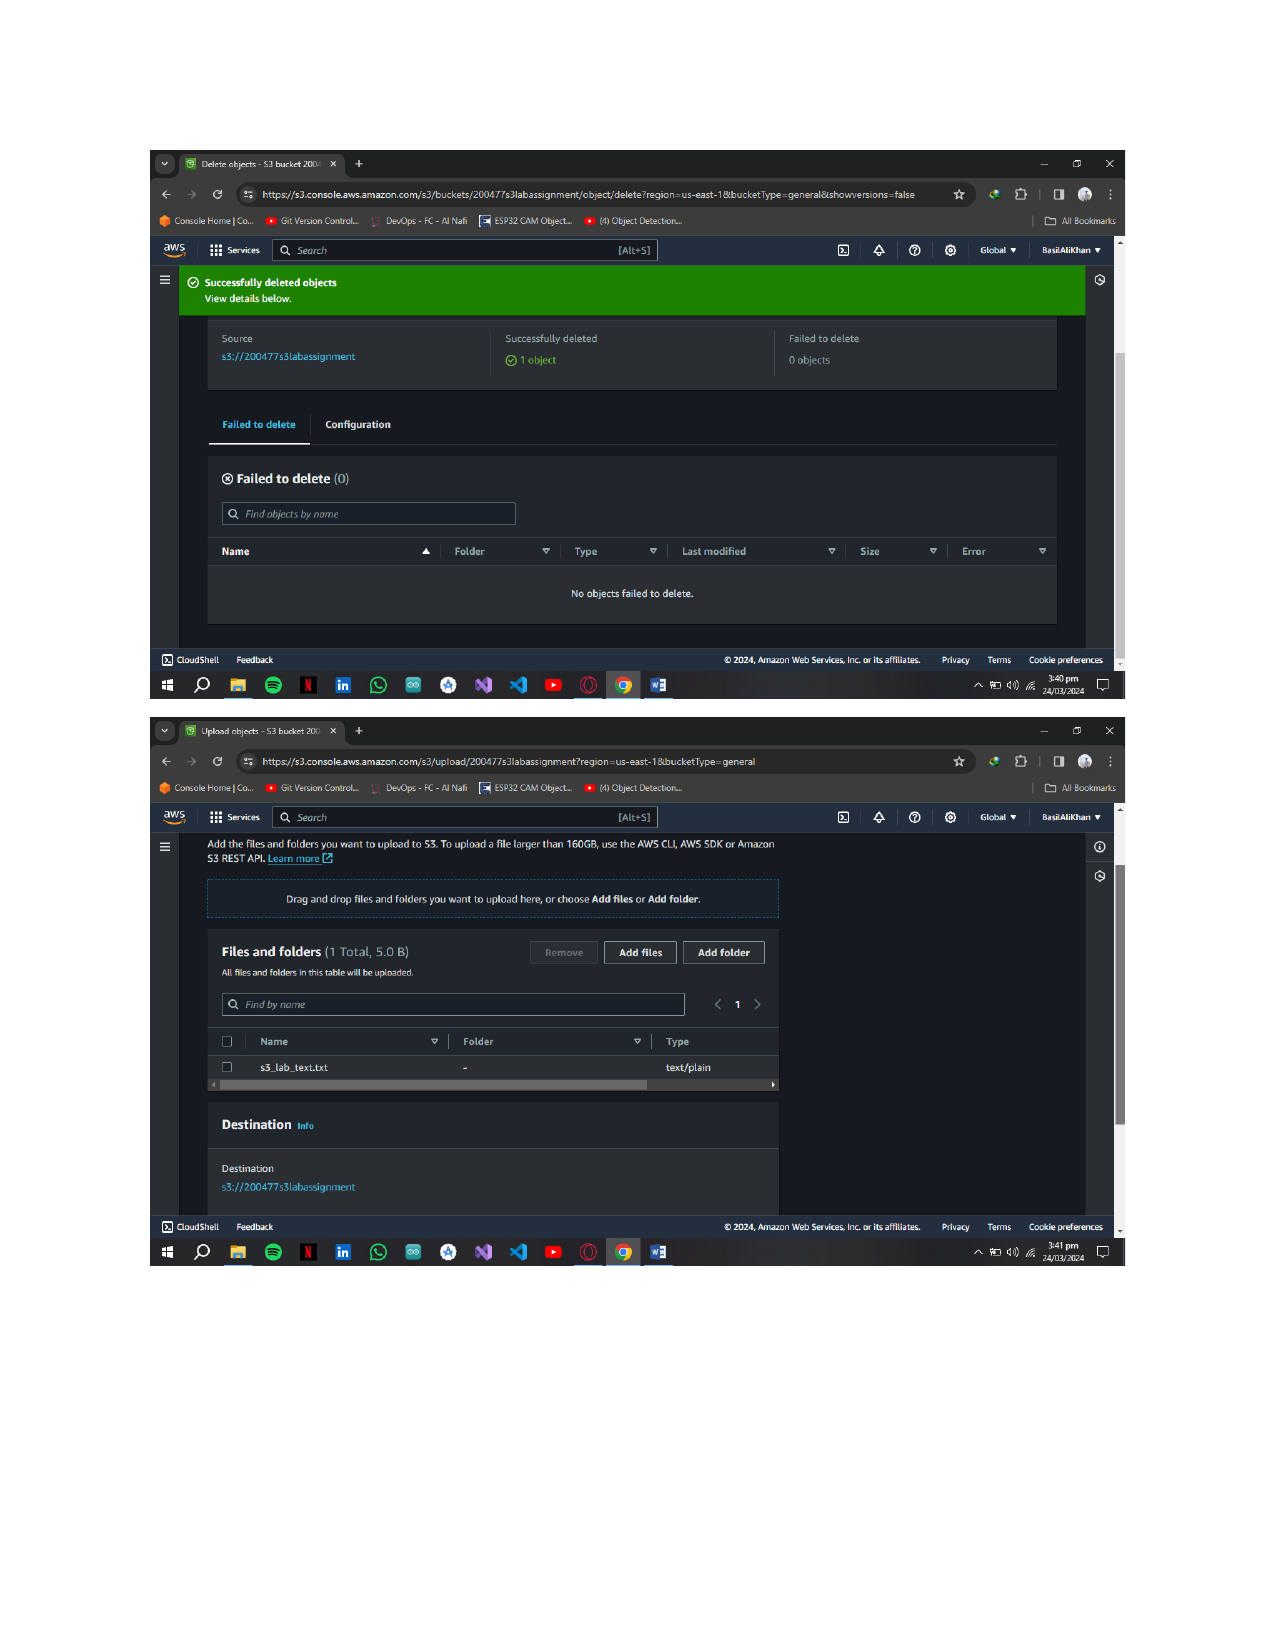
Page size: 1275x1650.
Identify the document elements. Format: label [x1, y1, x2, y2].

picture [150, 717, 1125, 1266]
picture [150, 150, 1125, 699]
